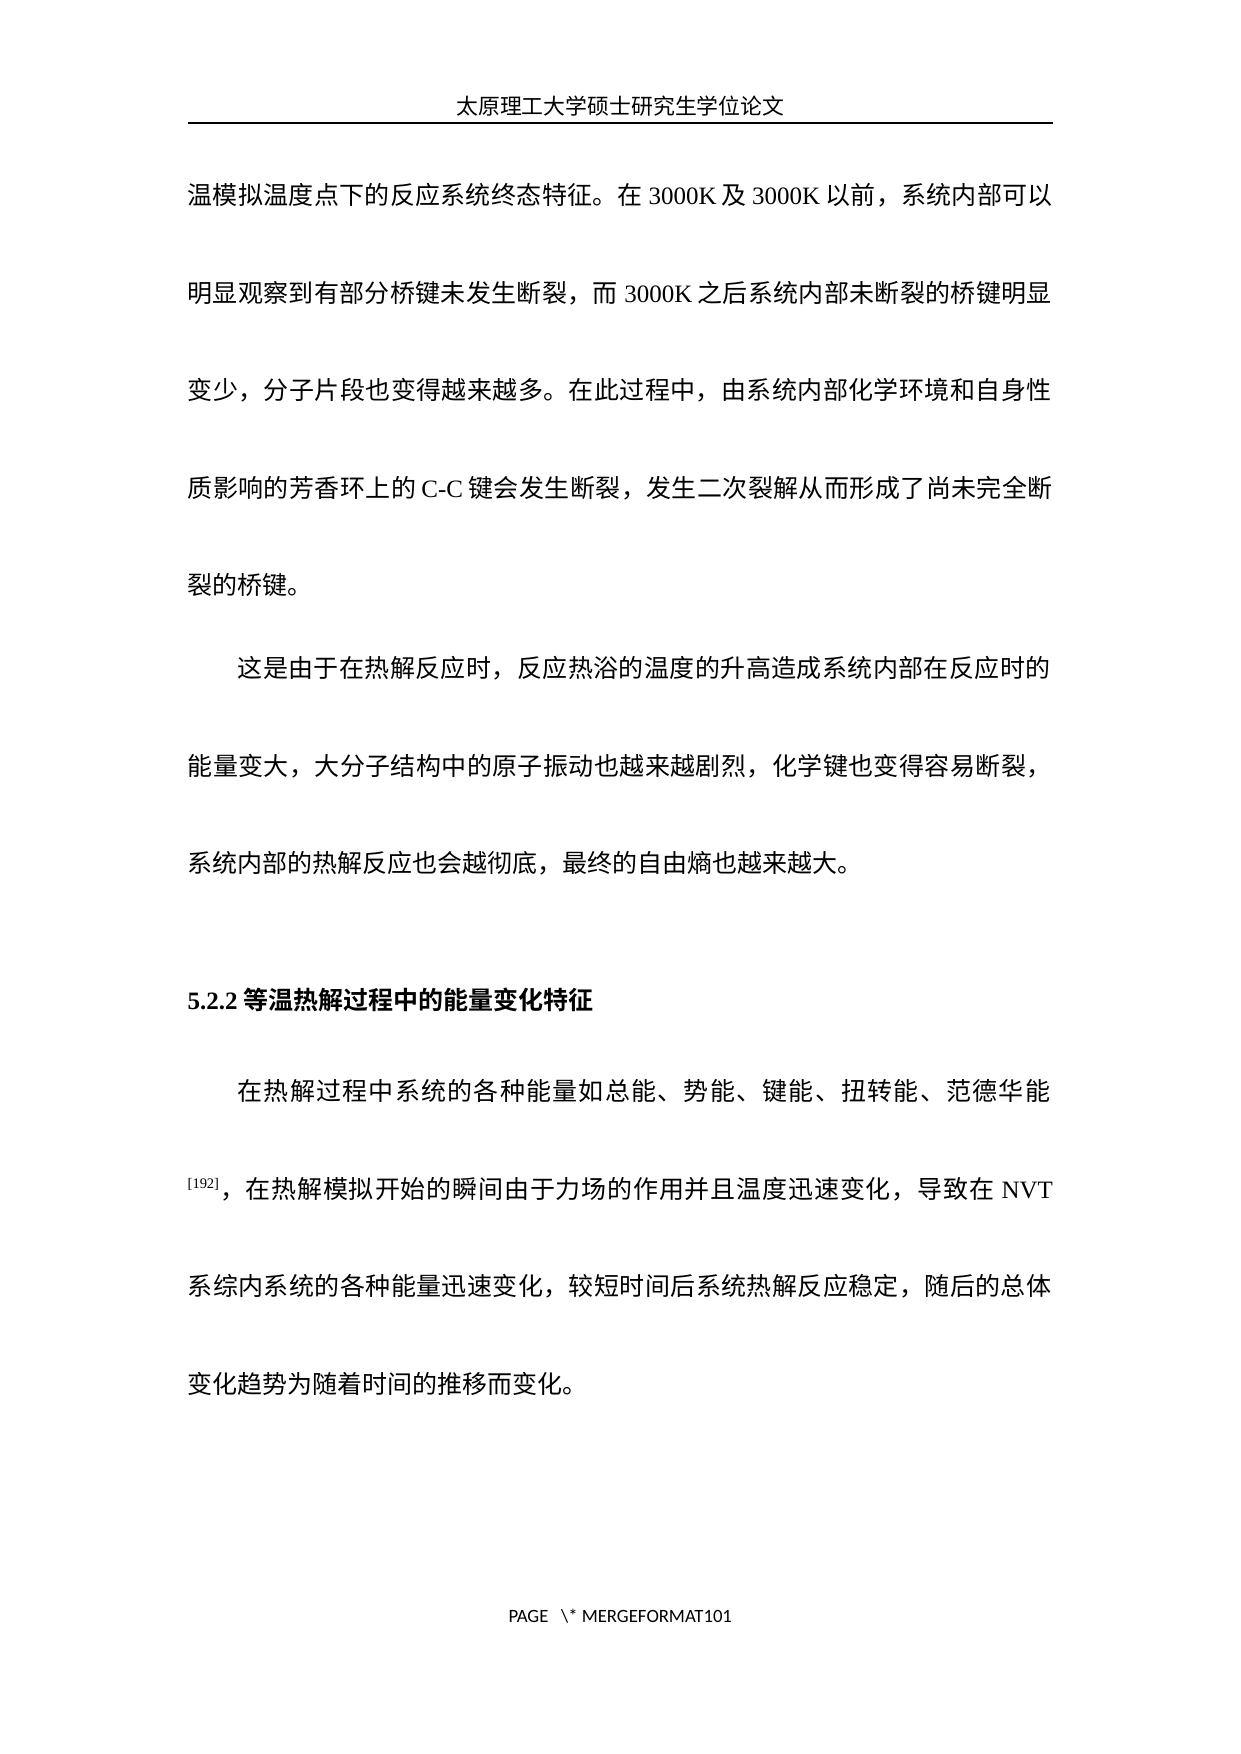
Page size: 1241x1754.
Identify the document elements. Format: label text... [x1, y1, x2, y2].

text 5.2.2 等温热解过程中的能量变化特征 [187, 966, 1053, 1031]
text 这是由于在热解反应时，反应热浴的温度的升高造成系统内部在反应时的能量变大，大分子结构中的原子振动也越来越剧烈，化学键也变得容易断裂，系统内部的热解反应也会越彻底，最终的自由熵也越来越大。 [187, 634, 1053, 894]
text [187, 161, 1053, 616]
text 在热解过程中系统的各种能量如总能、势能、键能、扭转能、范德华能[192]，在热解模拟开始的瞬间由于力场的作用并且温度迅速变化，导致在NVT系综内系统的各种能量迅速变化，较短时间后系统热解反应稳定，随后的总体变化趋势为随着时间的推移而变化。 [187, 1057, 1053, 1415]
